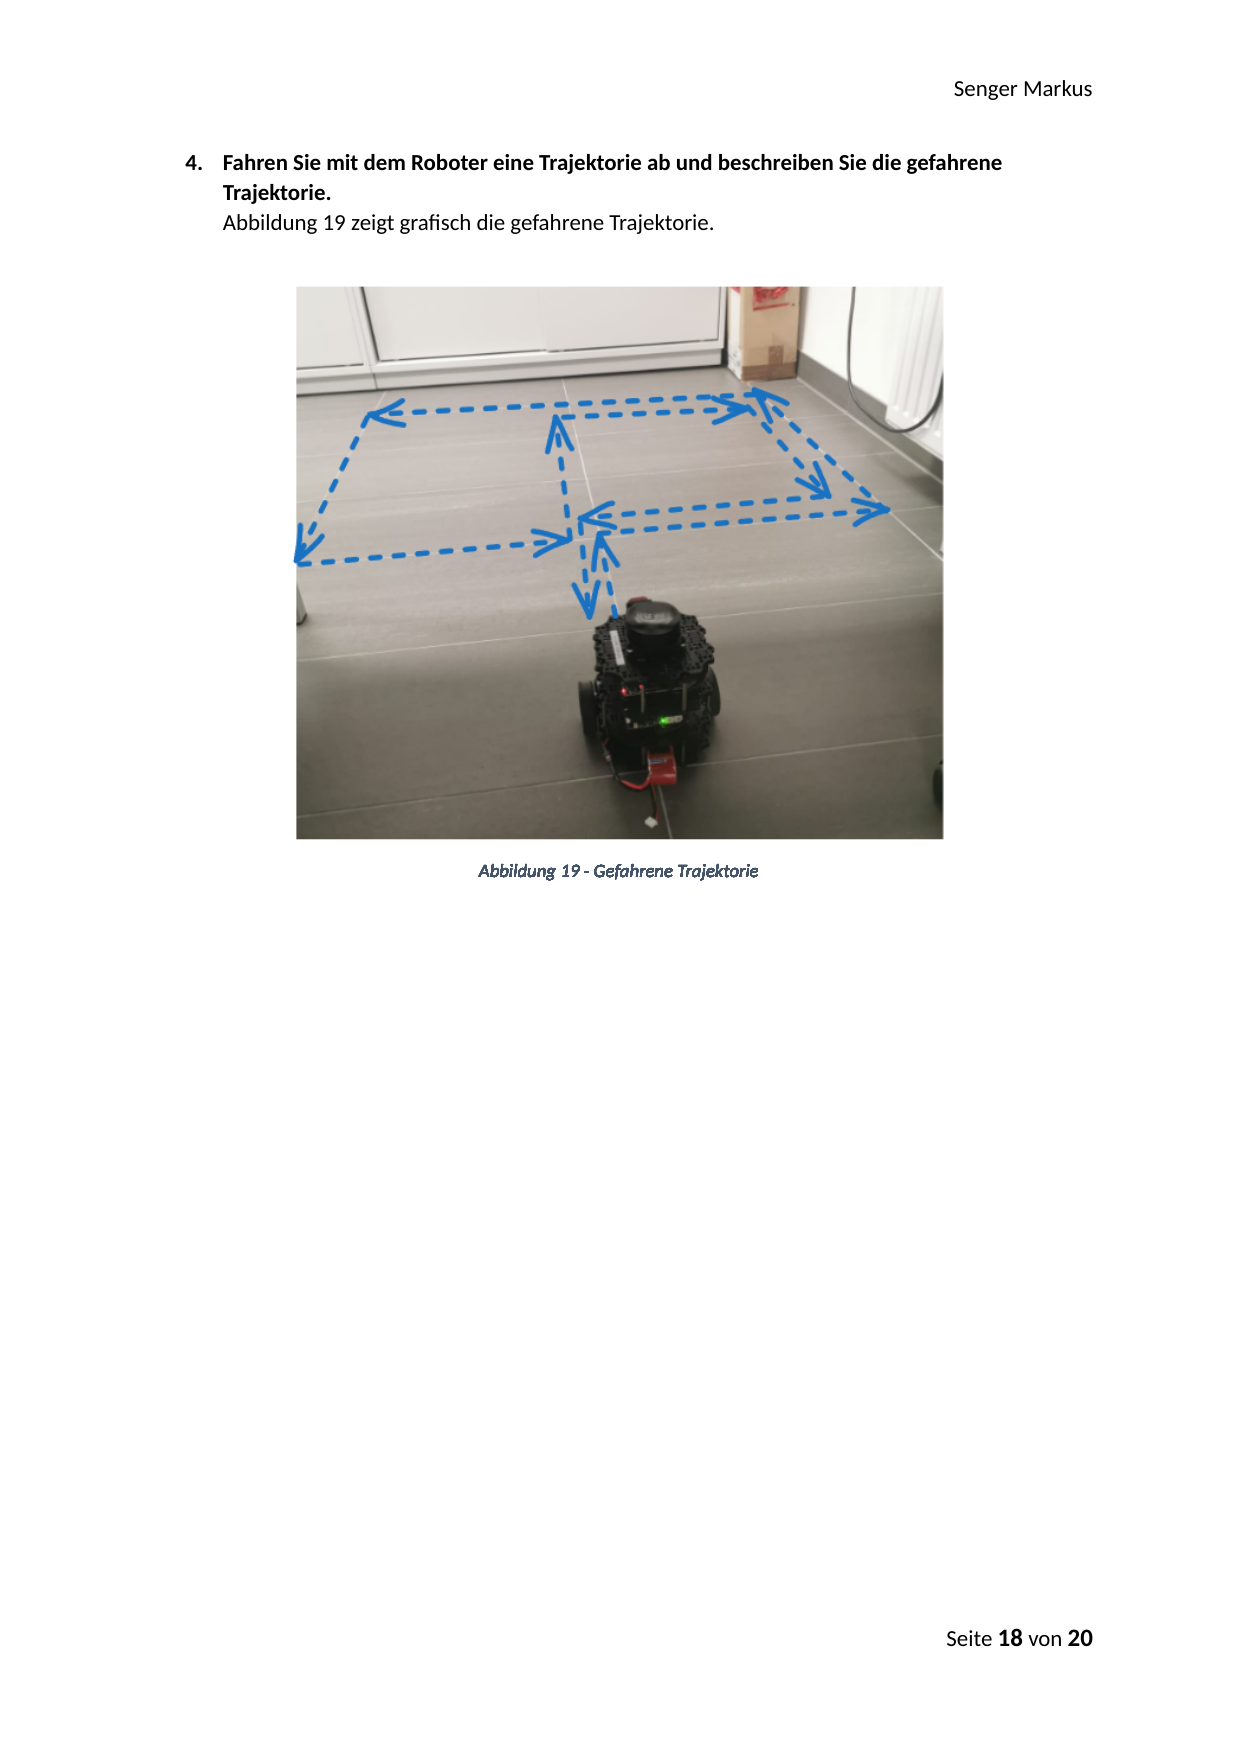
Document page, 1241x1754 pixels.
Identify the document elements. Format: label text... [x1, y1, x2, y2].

picture [287, 282, 952, 850]
list Fahren Sie mit dem Roboter eine Trajektorie ab und beschreiben Sie die gefahrene Trajektorie. [185, 148, 1093, 206]
list Abbildung 19 zeigt grafisch die gefahrene Trajektorie. [223, 208, 1093, 236]
